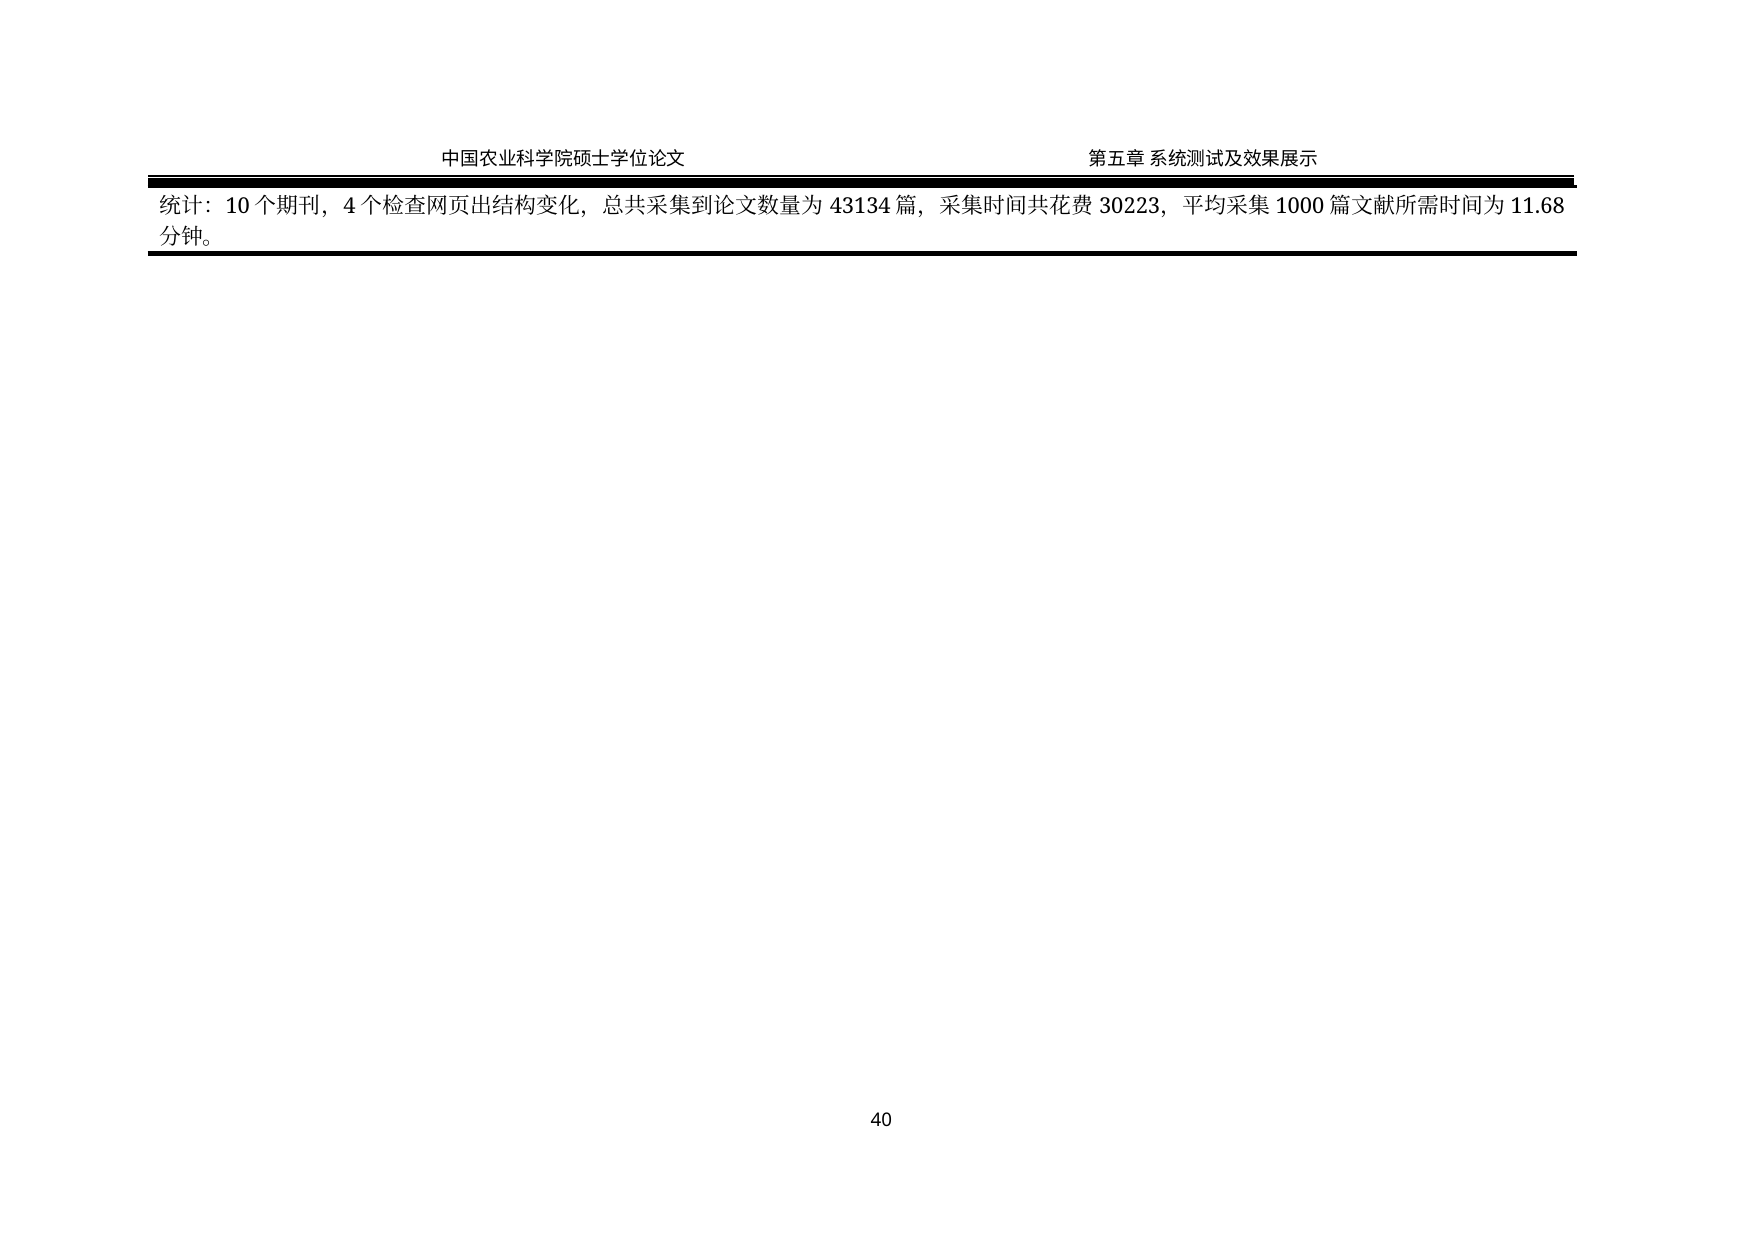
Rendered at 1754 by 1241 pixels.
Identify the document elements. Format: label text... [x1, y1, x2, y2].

table_cell 统计：10个期刊，4个检查网页出结构变化，总共采集到论文数量为43134篇，采集时间共花费30223，平均采集1000篇文献所需时间为11.68分钟。 [148, 188, 1577, 251]
